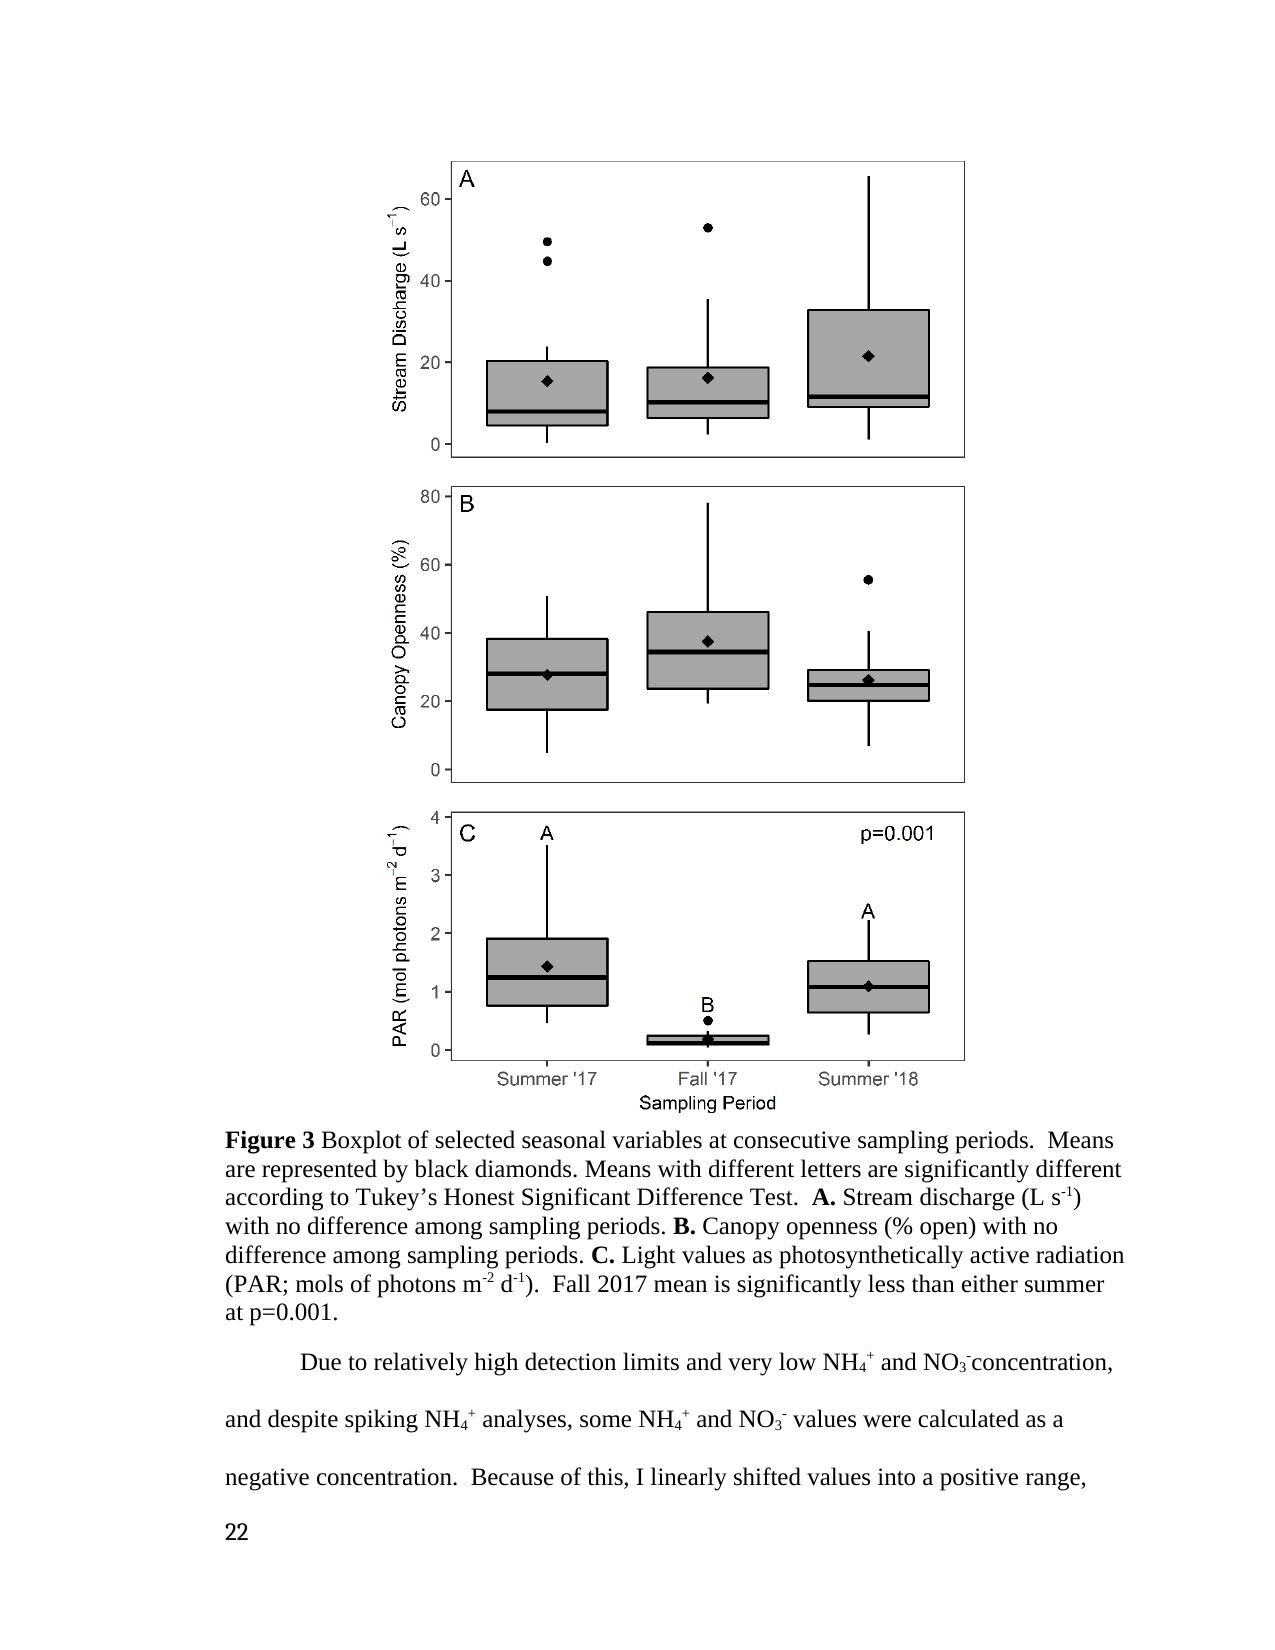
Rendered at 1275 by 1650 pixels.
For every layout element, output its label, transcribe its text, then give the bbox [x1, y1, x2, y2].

picture [375, 150, 976, 1125]
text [225, 1347, 1125, 1491]
text Figure 3 Boxplot of selected seasonal variables at consecutive sampling periods. Means are represented by black diamonds. Means with different letters are significantly different according to Tukey’s Honest Significant Difference Test. A. Stream discharge (L s-1) with no difference among sampling periods. B. Canopy openness (% open) with no difference among sampling periods. C. Light values as photosynthetically active radiation (PAR; mols of photons m-2 d-1). Fall 2017 mean is significantly less than either summer at p=0.001. [225, 1125, 1125, 1326]
